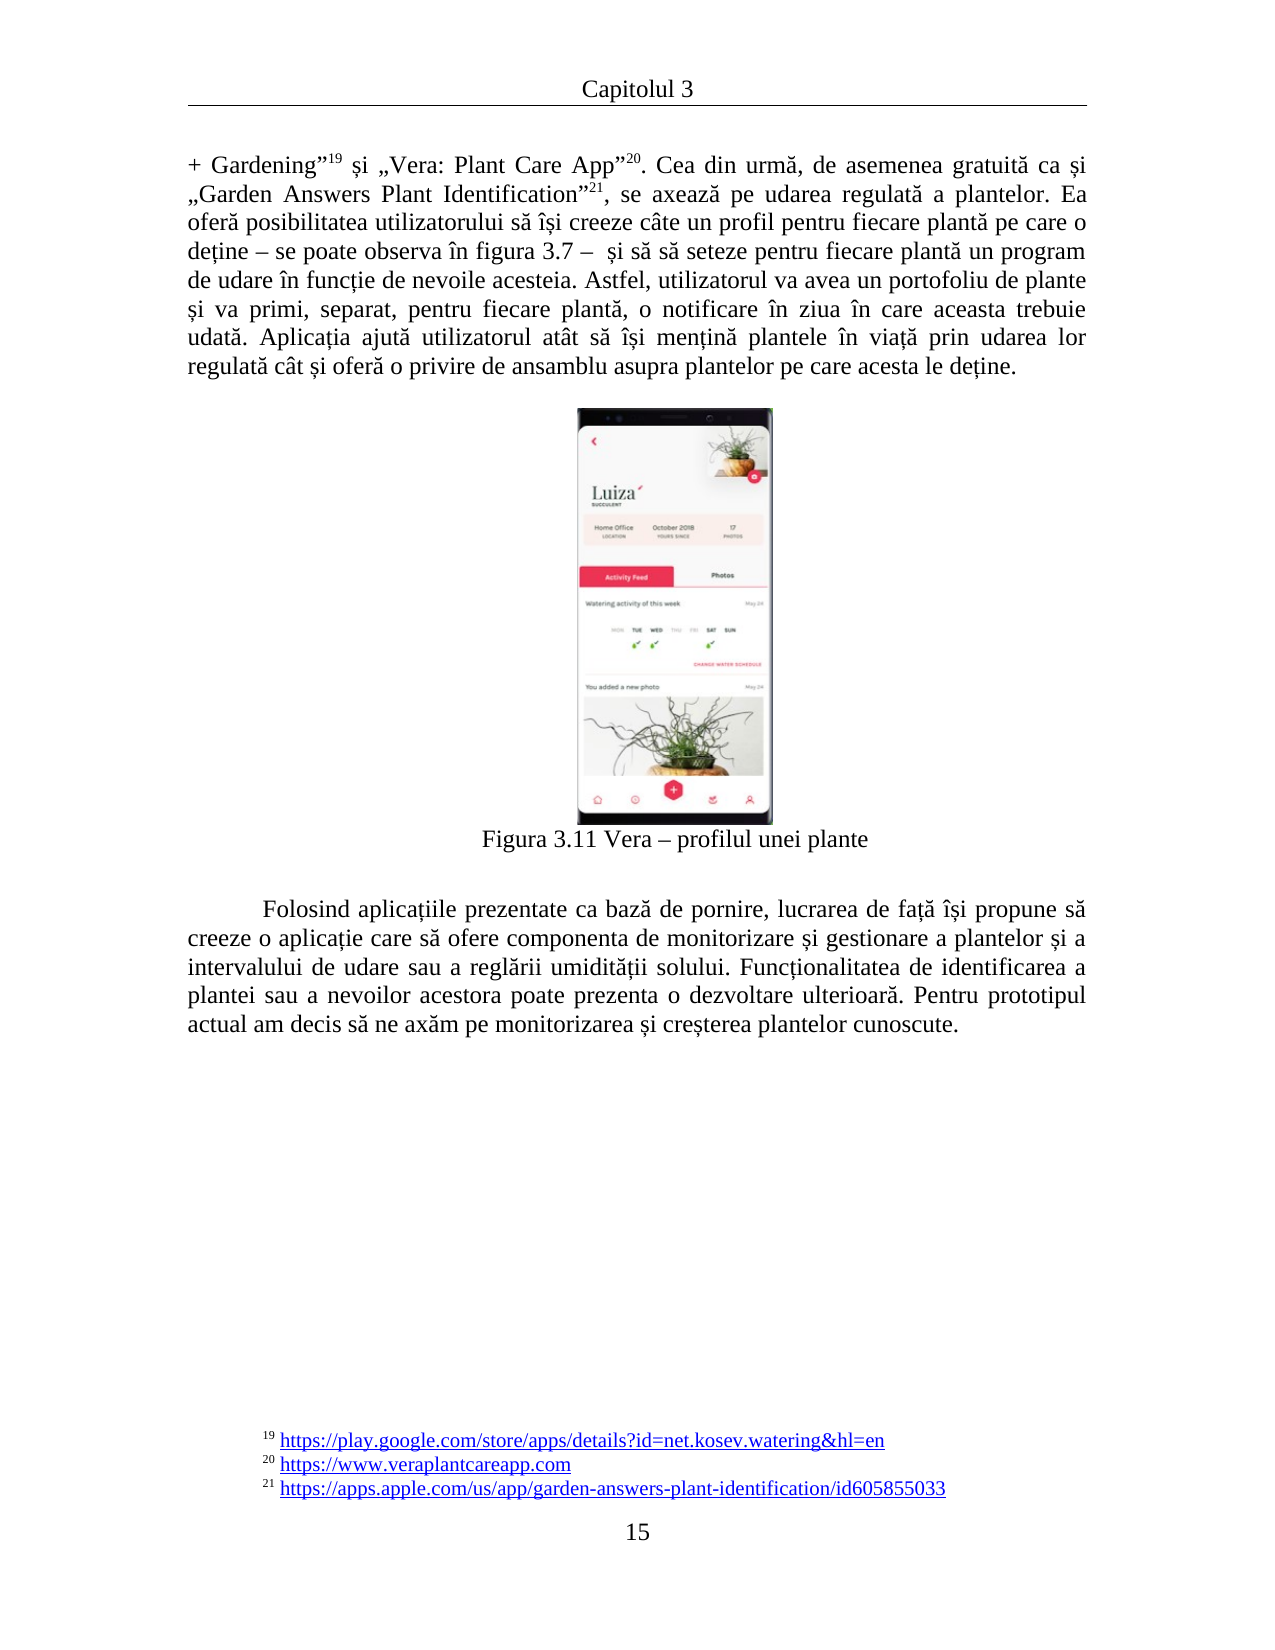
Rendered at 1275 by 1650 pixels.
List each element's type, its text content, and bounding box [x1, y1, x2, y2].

text Folosind aplicațiile prezentate ca bază de pornire, lucrarea de față își propune să creeze o aplicație care să ofere componenta de monitorizare și gestionare a plantelor și a intervalului de udare sau a reglării umidității solului. Funcționalitatea de identificarea a plantei sau a nevoilor acestora poate prezenta o dezvoltare ulterioară. Pentru prototipul actual am decis să ne axăm pe monitorizarea și creșterea plantelor cunoscute. [187, 894, 1087, 1038]
picture [577, 408, 773, 825]
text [187, 150, 1087, 380]
